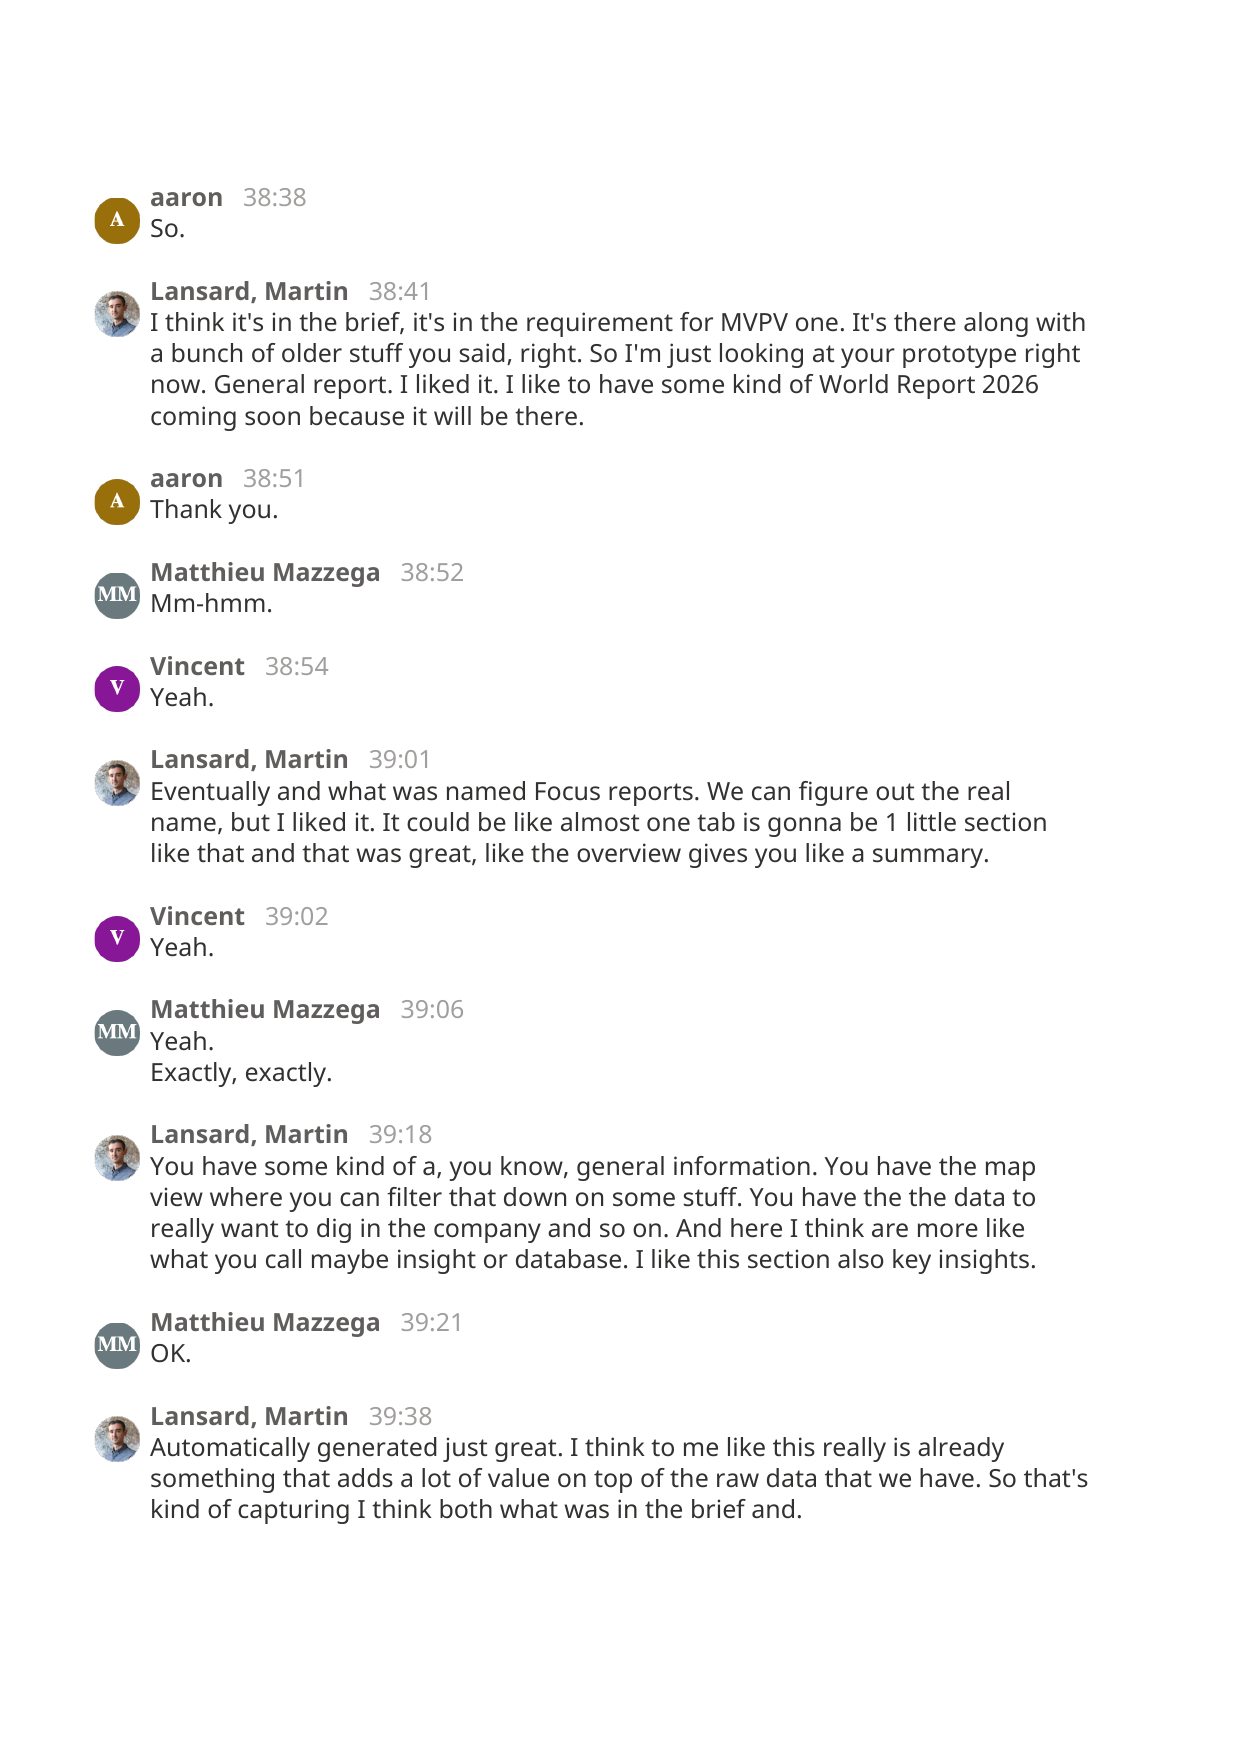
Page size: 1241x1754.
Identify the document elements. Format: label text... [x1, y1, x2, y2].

text Matthieu Mazzega 39:21 OK. [150, 1275, 1090, 1369]
picture [94, 760, 140, 806]
text Lansard, Martin 39:01 Eventually and what was named Focus reports. We can figure out the real name, but I liked it. It could be like almost one tab is gonna be 1 little section like that and that was great, like the overview gives you like a summary. [150, 712, 1090, 869]
picture [94, 1135, 140, 1181]
text aaron 38:51 Thank you. [150, 431, 1090, 525]
text Matthieu Mazzega 39:06 Yeah. Exactly, exactly. [150, 962, 1090, 1087]
text aaron 38:38 So. [150, 150, 1090, 244]
picture [94, 666, 140, 712]
picture [94, 1010, 140, 1056]
picture [94, 198, 140, 244]
picture [94, 479, 140, 525]
text Lansard, Martin 39:38 Automatically generated just great. I think to me like this really is already something that adds a lot of value on top of the raw data that we have. So that's kind of capturing I think both what was in the brief and. [150, 1369, 1090, 1525]
picture [94, 1416, 140, 1462]
picture [94, 573, 140, 619]
text Matthieu Mazzega 38:52 Mm-hmm. [150, 525, 1090, 619]
text Lansard, Martin 39:18 You have some kind of a, you know, general information. You have the map view where you can filter that down on some stuff. You have the the data to really want to dig in the company and so on. And here I think are more like what you call maybe insight or database. I like this section also key insights. [150, 1087, 1090, 1275]
picture [94, 291, 140, 337]
text Vincent 39:02 Yeah. [150, 869, 1090, 962]
picture [94, 1323, 140, 1369]
text Vincent 38:54 Yeah. [150, 619, 1090, 712]
text Lansard, Martin 38:41 I think it's in the brief, it's in the requirement for MVPV one. It's there along with a bunch of older stuff you said, right. So I'm just looking at your prototype right now. General report. I liked it. I like to have some kind of World Report 2026 coming soon because it will be there. [150, 244, 1090, 431]
picture [94, 916, 140, 962]
